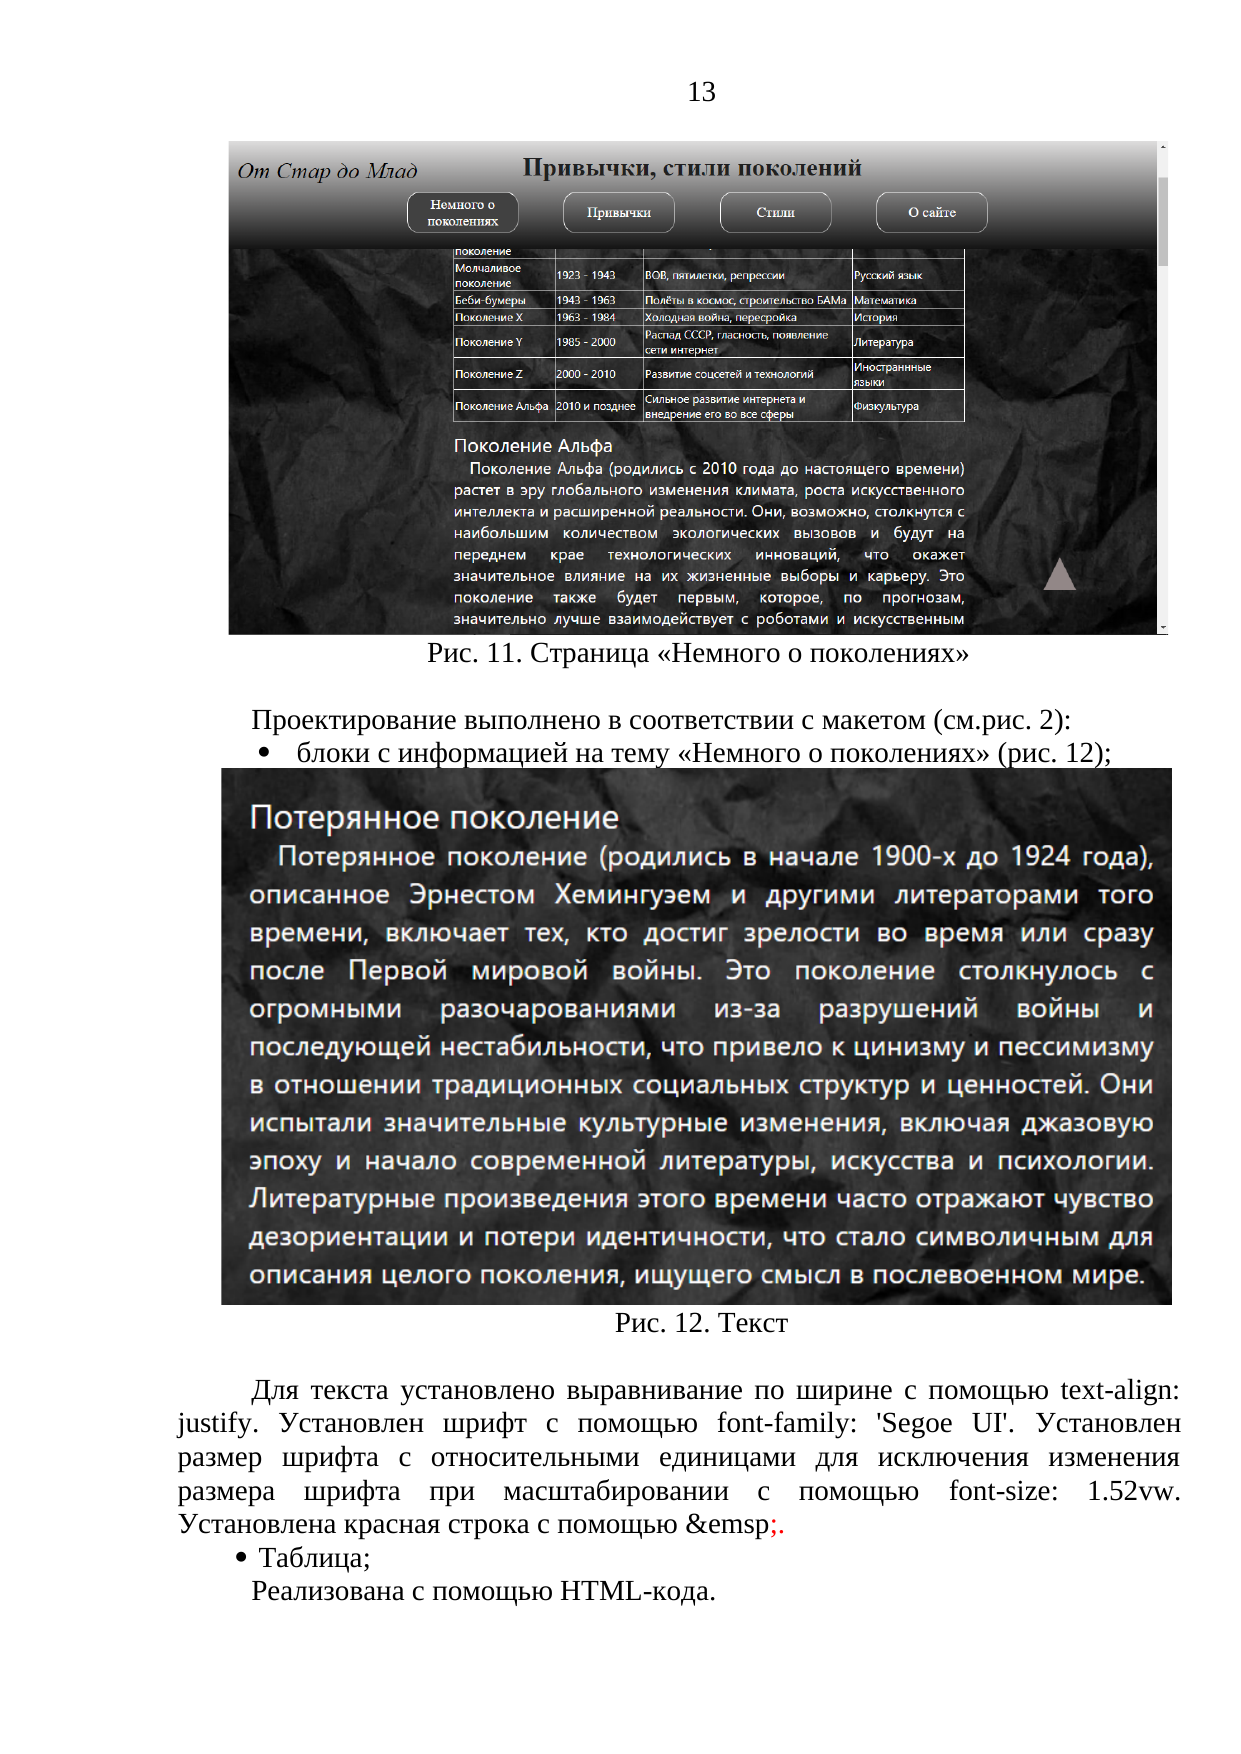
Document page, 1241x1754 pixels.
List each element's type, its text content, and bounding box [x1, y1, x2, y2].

list блоки с информацией на тему «Немного о поколениях» (рис. 12); [259, 735, 1181, 769]
text Рис. 11. Страница «Немного о поколениях» [177, 635, 1175, 668]
text Рис. 12. Текст [177, 1305, 1181, 1338]
picture [228, 141, 1169, 635]
list Реализована с помощью HTML-кода. [177, 1573, 1181, 1607]
picture [221, 768, 1172, 1305]
text Проектирование выполнено в соответствии с макетом (см.рис. 2): [177, 702, 1181, 735]
text Для текста установлено выравнивание по ширине с помощью text-align: justify. Установлен шрифт с помощью font-family: 'Segoe UI'. Установлен размер шрифта с относительными единицами для исключения изменения размера шрифта при масштабировании с помощью font-size: 1.52vw. Установлена красная строка с помощью &emsp;. [177, 1372, 1181, 1540]
list Таблица; [177, 1540, 1181, 1573]
